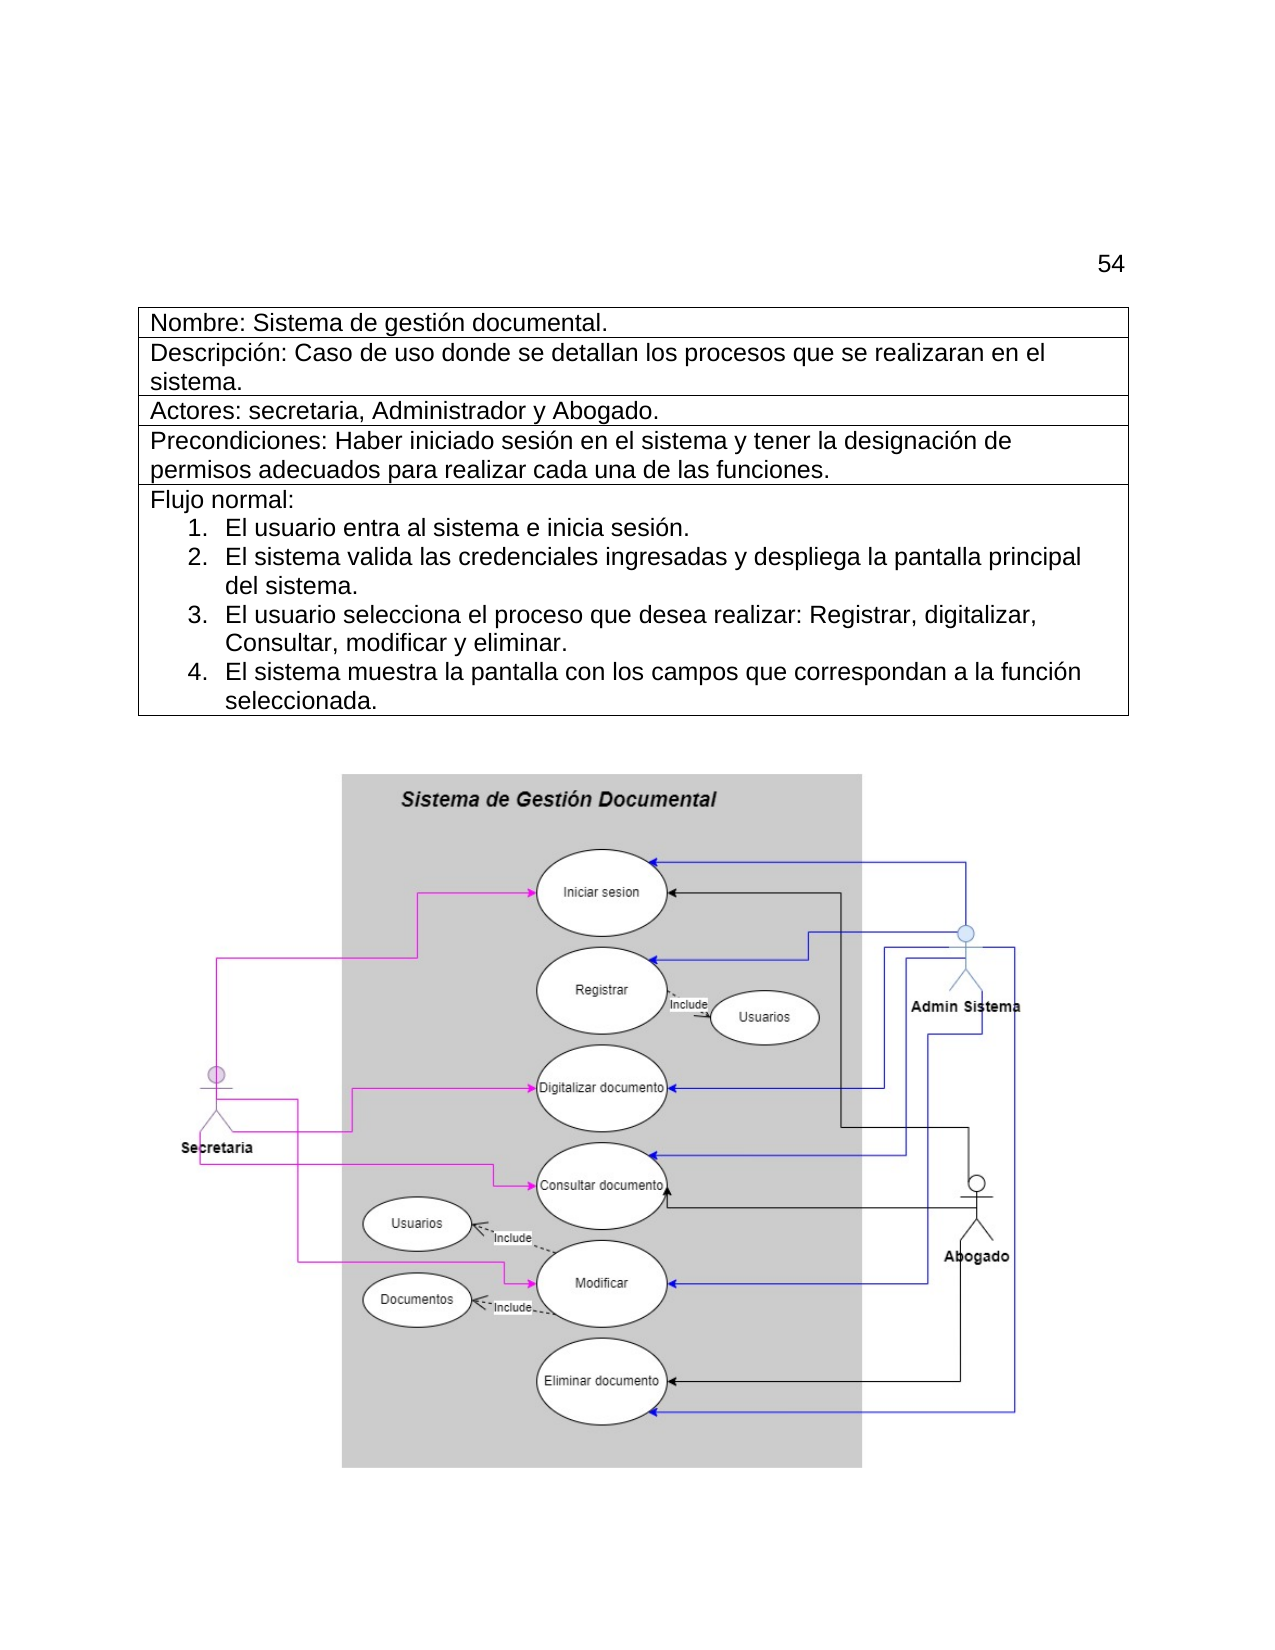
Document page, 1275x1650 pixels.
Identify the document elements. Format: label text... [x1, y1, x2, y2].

table_cell Precondiciones: Haber iniciado sesión en el sistema y tener la designación de permisos adecuados para realizar cada una de las funciones. [139, 426, 1128, 483]
table_cell Descripción: Caso de uso donde se detallan los procesos que se realizaran en el sistema. [139, 338, 1128, 395]
table_cell Flujo normal: El usuario entra al sistema e inicia sesión. El sistema valida las credenciales ingresadas y despliega la pantalla principal del sistema. El usuario selecciona el proceso que desea realizar: Registrar, digitalizar, Consultar, modificar y eliminar. El sistema muestra la pantalla con los campos que correspondan a la función seleccionada. [139, 485, 1128, 714]
picture [179, 773, 1024, 1469]
table_cell Actores: secretaria, Administrador y Abogado. [139, 396, 1128, 425]
table_header Nombre: Sistema de gestión documental. [139, 308, 1128, 337]
